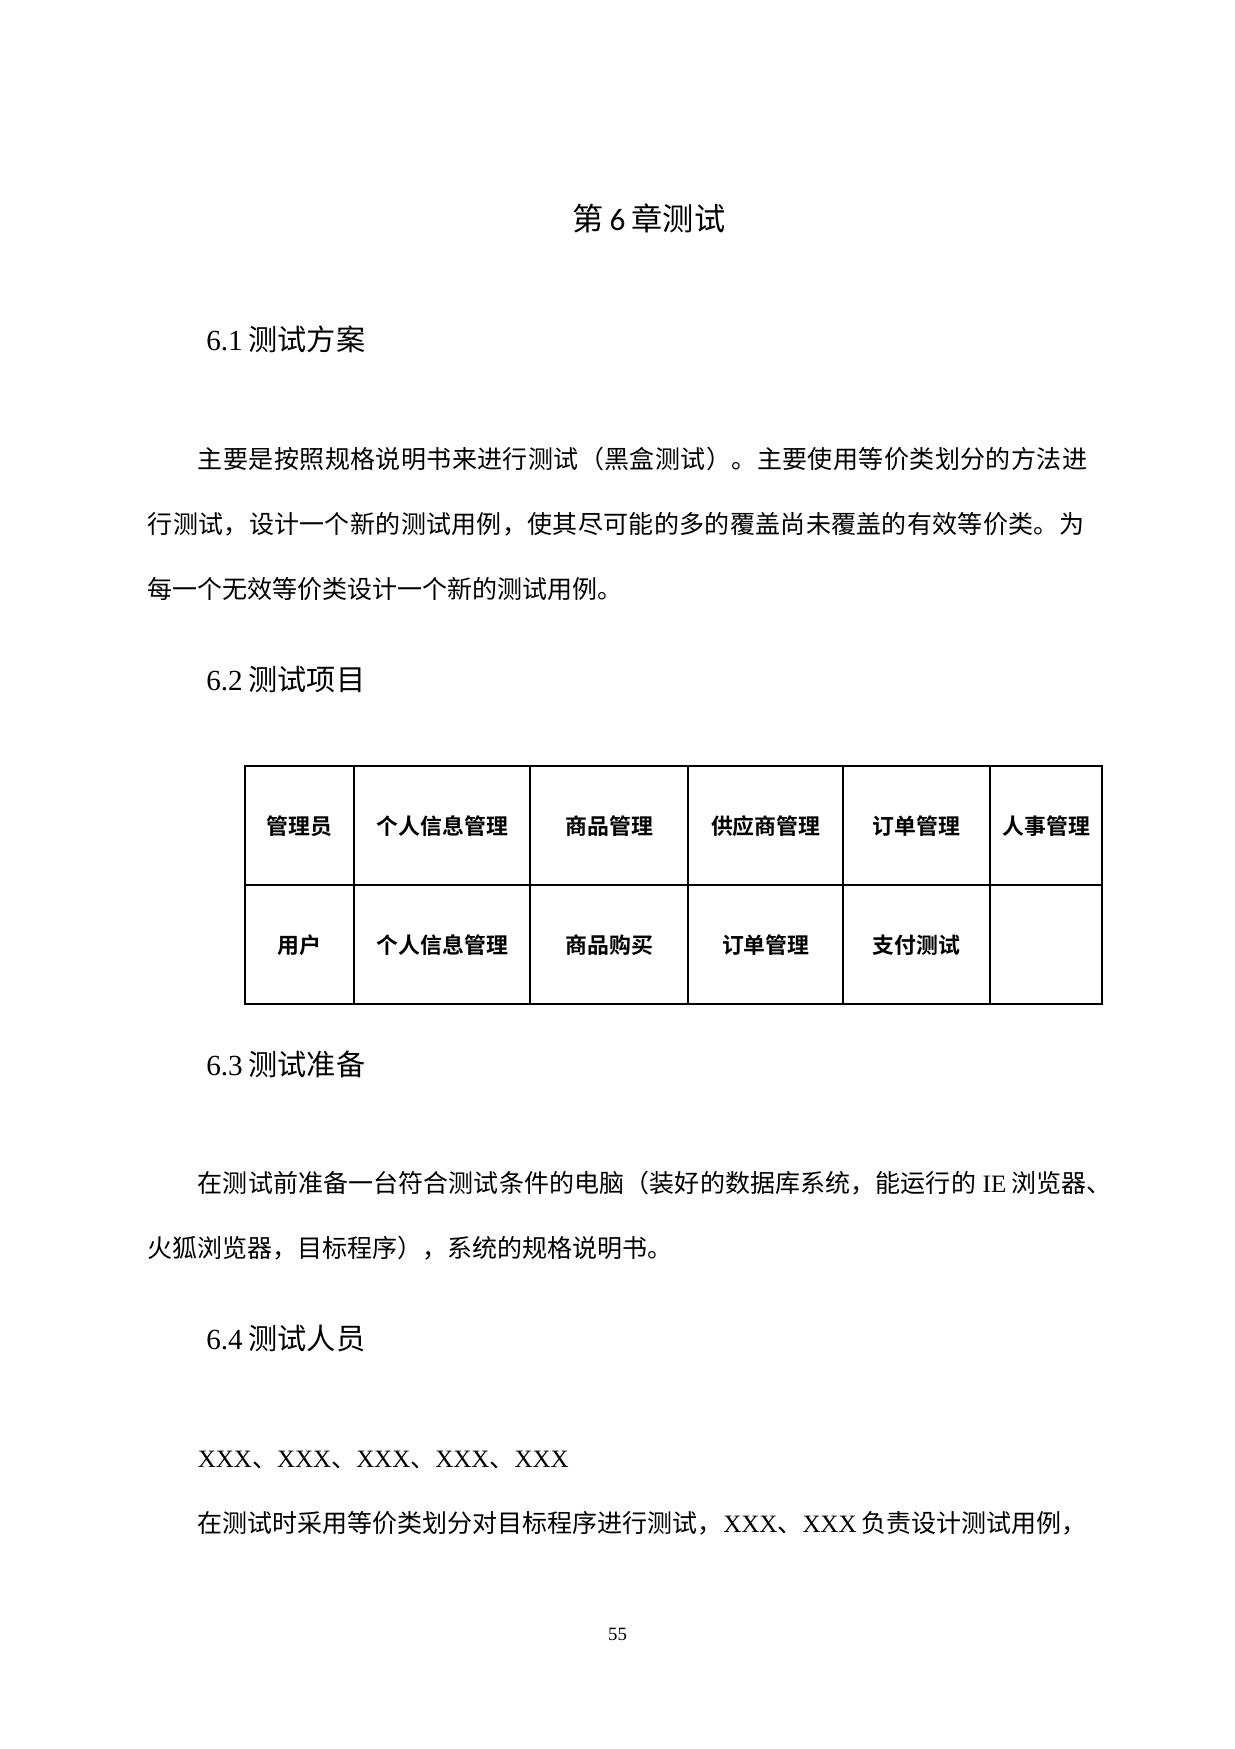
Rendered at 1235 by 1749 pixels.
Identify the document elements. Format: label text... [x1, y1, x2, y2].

table_cell 个人信息管理 [355, 886, 529, 1003]
subtitle 6.3测试准备 [148, 1030, 1087, 1095]
text XXX、XXX、XXX、XXX、XXX [148, 1424, 1087, 1489]
subtitle 6.2测试项目 [148, 645, 1087, 710]
table_header 供应商管理 [689, 767, 842, 884]
table_header 管理员 [246, 767, 353, 884]
table_header 商品管理 [531, 767, 687, 884]
table_cell 用户 [246, 886, 353, 1003]
table_header 个人信息管理 [355, 767, 529, 884]
table_cell 商品购买 [531, 886, 687, 1003]
subtitle 6.1测试方案 [148, 306, 1087, 371]
table_cell 支付测试 [844, 886, 989, 1003]
text 主要是按照规格说明书来进行测试（黑盒测试）。主要使用等价类划分的方法进行测试，设计一个新的测试用例，使其尽可能的多的覆盖尚未覆盖的有效等价类。为每一个无效等价类设计一个新的测试用例。 [148, 425, 1087, 620]
text 在测试前准备一台符合测试条件的电脑（装好的数据库系统，能运行的IE浏览器、火狐浏览器，目标程序），系统的规格说明书。 [148, 1149, 1087, 1279]
table_header 人事管理 [991, 767, 1101, 884]
table_cell [991, 886, 1101, 1003]
subtitle 6.4测试人员 [148, 1304, 1087, 1369]
table_cell 订单管理 [689, 886, 842, 1003]
subtitle 第6章测试 [148, 184, 1087, 249]
table_header 订单管理 [844, 767, 989, 884]
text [148, 1489, 1087, 1554]
